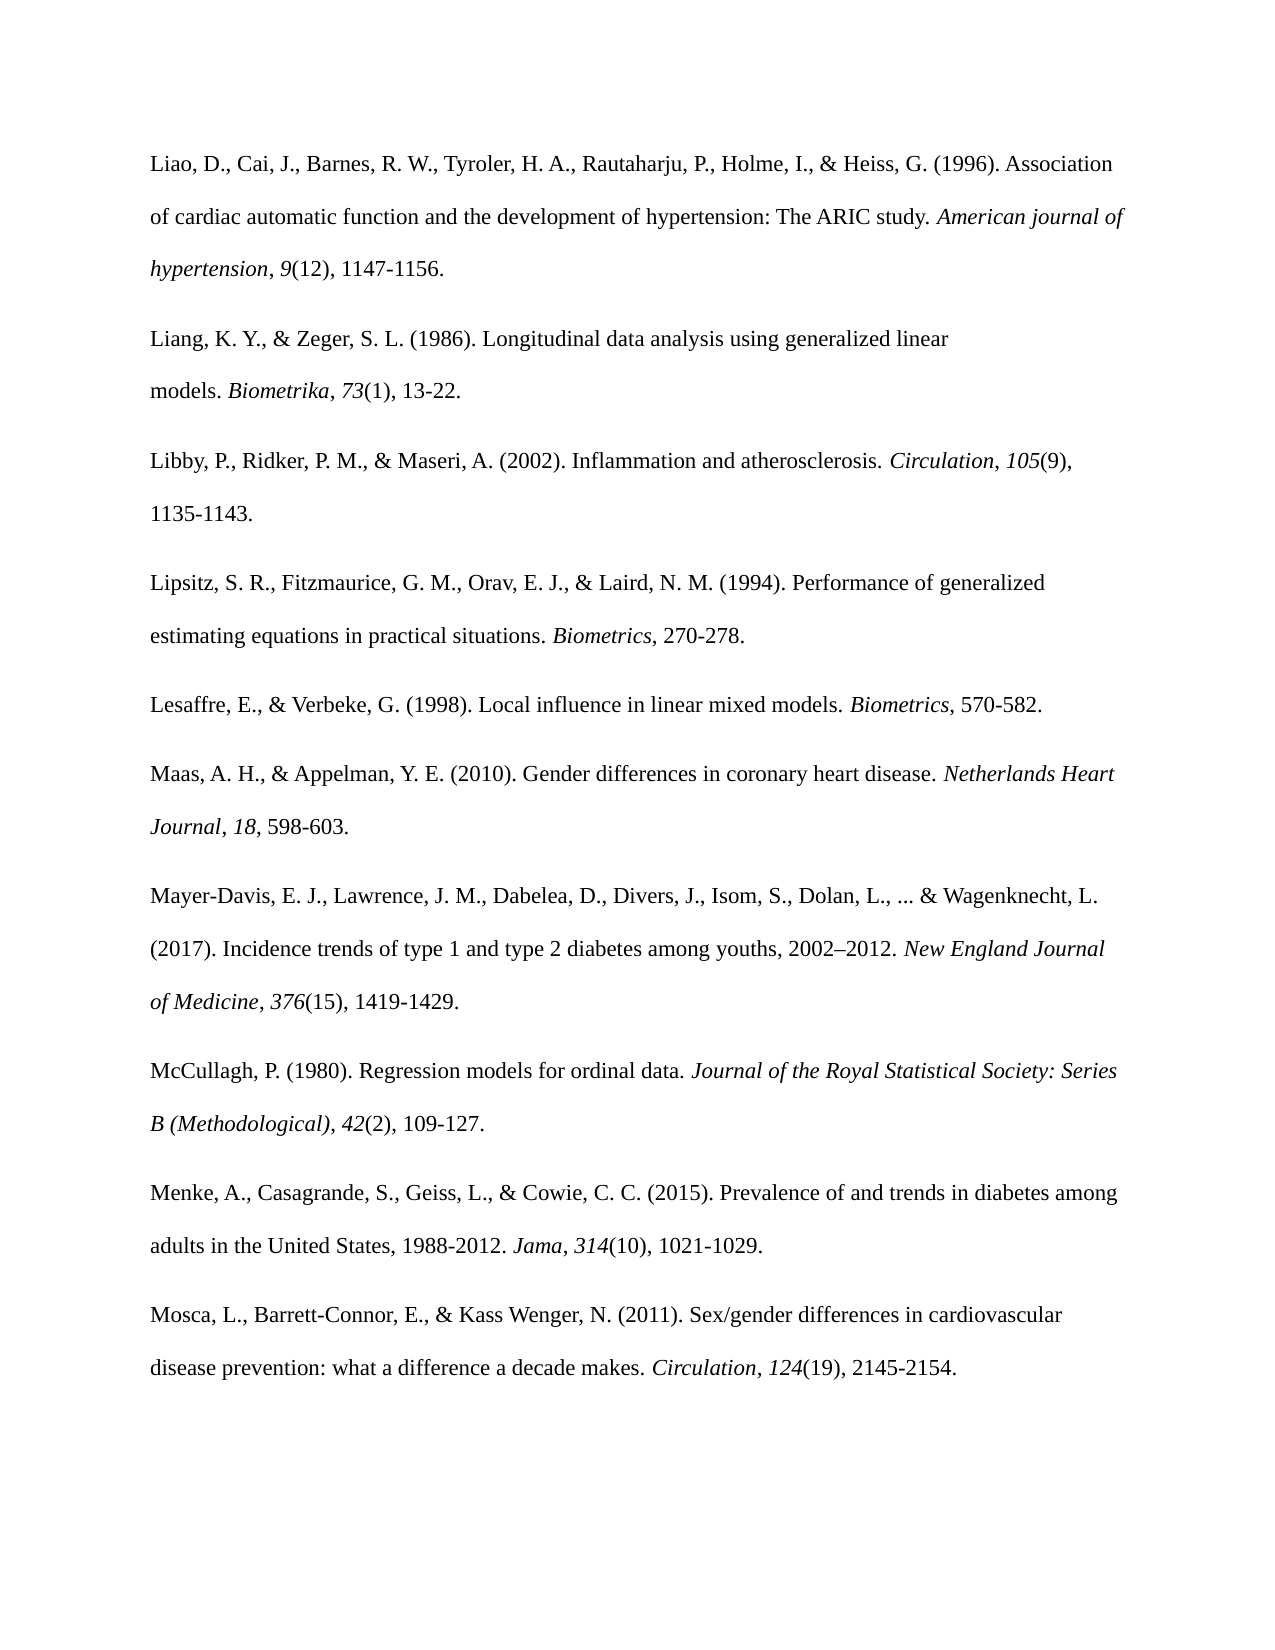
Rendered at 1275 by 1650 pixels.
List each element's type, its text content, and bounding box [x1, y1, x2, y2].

text McCullagh, P. (1980). Regression models for ordinal data. Journal of the Royal Statistical Society: Series B (Methodological), 42(2), 109-127. [150, 1057, 1125, 1136]
text Menke, A., Casagrande, S., Geiss, L., & Cowie, C. C. (2015). Prevalence of and trends in diabetes among adults in the United States, 1988-2012. Jama, 314(10), 1021-1029. [150, 1179, 1125, 1258]
text Mosca, L., Barrett-Connor, E., & Kass Wenger, N. (2011). Sex/gender differences in cardiovascular disease prevention: what a difference a decade makes. Circulation, 124(19), 2145-2154. [150, 1301, 1125, 1381]
text Lipsitz, S. R., Fitzmaurice, G. M., Orav, E. J., & Laird, N. M. (1994). Performance of generalized estimating equations in practical situations. Biometrics, 270-278. [150, 569, 1125, 648]
text Mayer-Davis, E. J., Lawrence, J. M., Dabelea, D., Divers, J., Isom, S., Dolan, L., ... & Wagenknecht, L. (2017). Incidence trends of type 1 and type 2 diabetes among youths, 2002–2012. New England Journal of Medicine, 376(15), 1419-1429. [150, 882, 1125, 1014]
text Liao, D., Cai, J., Barnes, R. W., Tyroler, H. A., Rautaharju, P., Holme, I., & Heiss, G. (1996). Association of cardiac automatic function and the development of hypertension: The ARIC study. American journal of hypertension, 9(12), 1147-1156. [150, 150, 1125, 282]
text Liang, K. Y., & Zeger, S. L. (1986). Longitudinal data analysis using generalized linear models. Biometrika, 73(1), 13-22. [150, 325, 1125, 404]
text Maas, A. H., & Appelman, Y. E. (2010). Gender differences in coronary heart disease. Netherlands Heart Journal, 18, 598-603. [150, 760, 1125, 839]
text Libby, P., Ridker, P. M., & Maseri, A. (2002). Inflammation and atherosclerosis. Circulation, 105(9), 1135-1143. [150, 447, 1125, 526]
text Lesaffre, E., & Verbeke, G. (1998). Local influence in linear mixed models. Biometrics, 570-582. [150, 691, 1125, 717]
